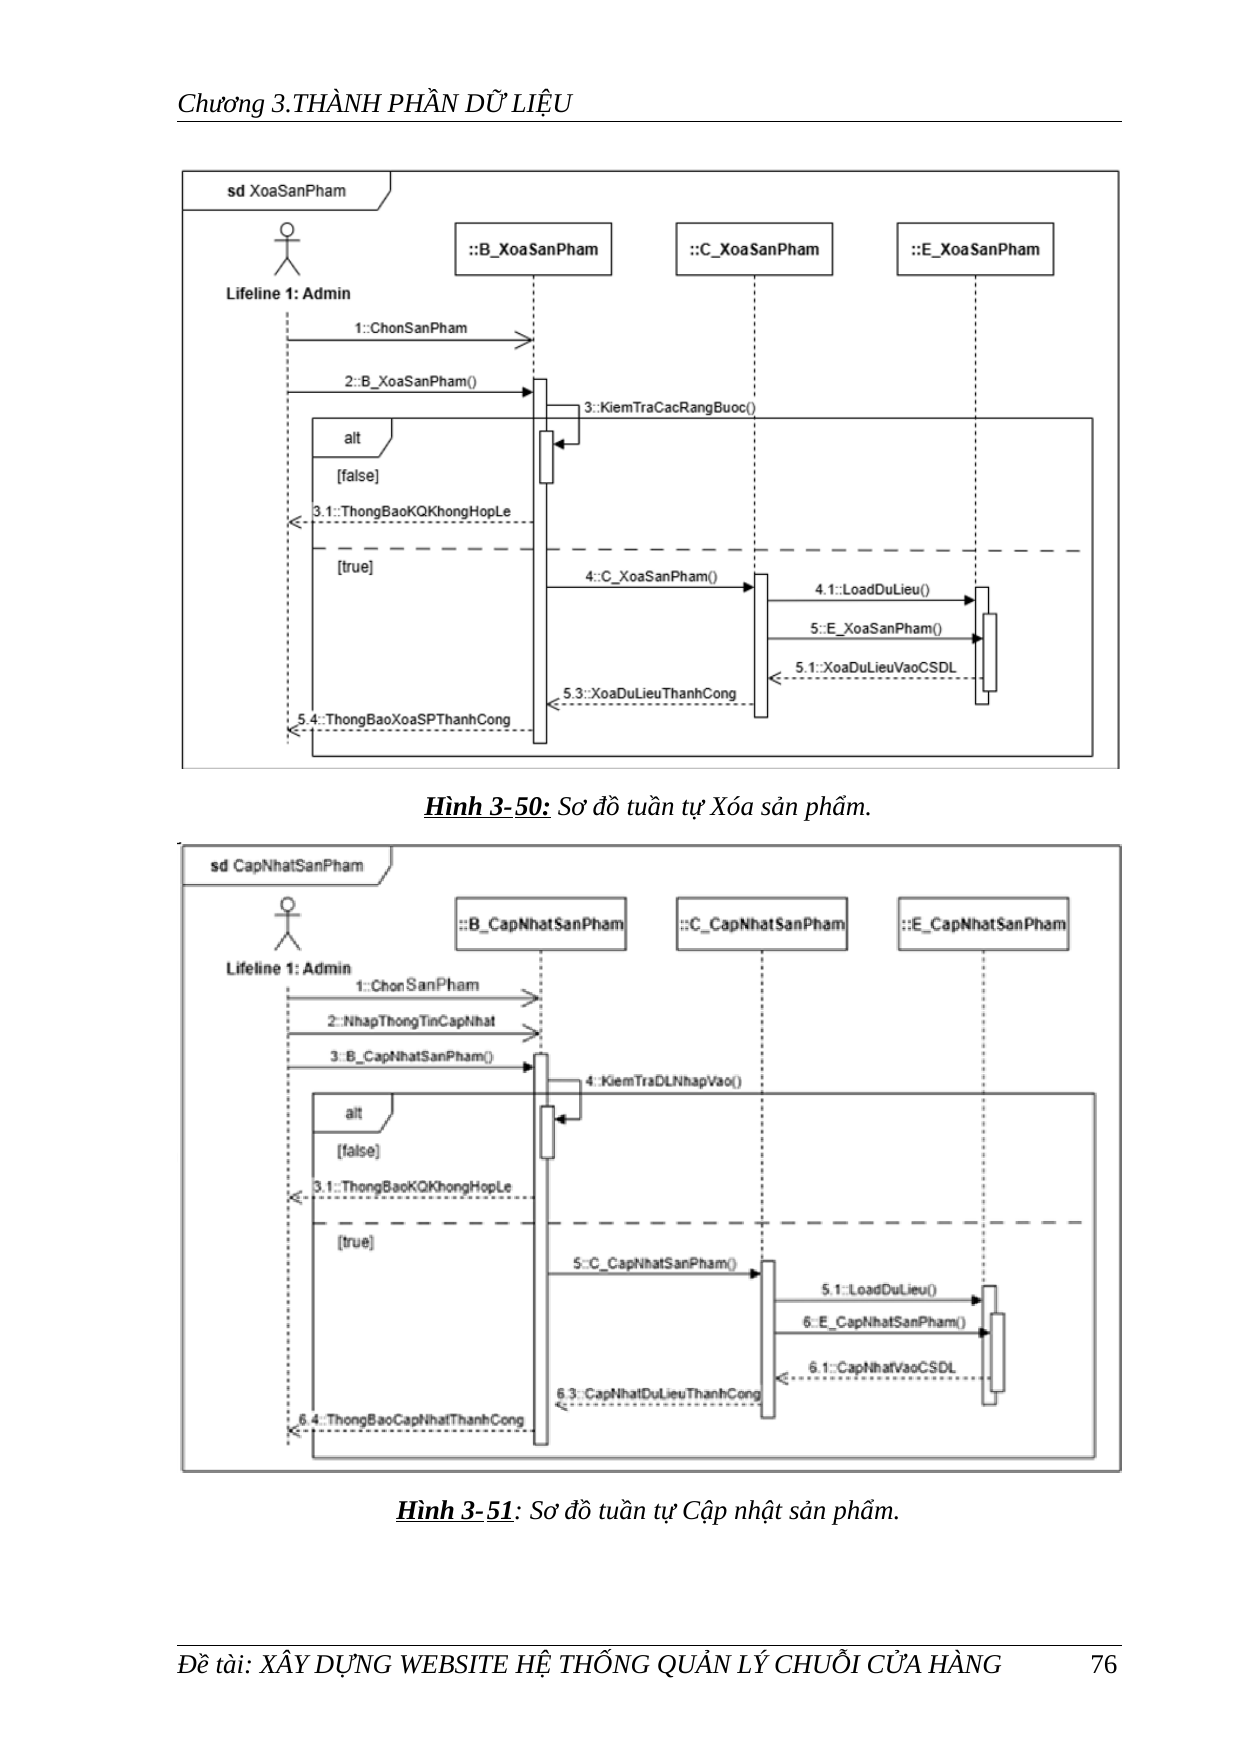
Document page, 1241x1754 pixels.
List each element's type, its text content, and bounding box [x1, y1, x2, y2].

picture [177, 842, 1122, 1473]
picture [177, 165, 1122, 769]
